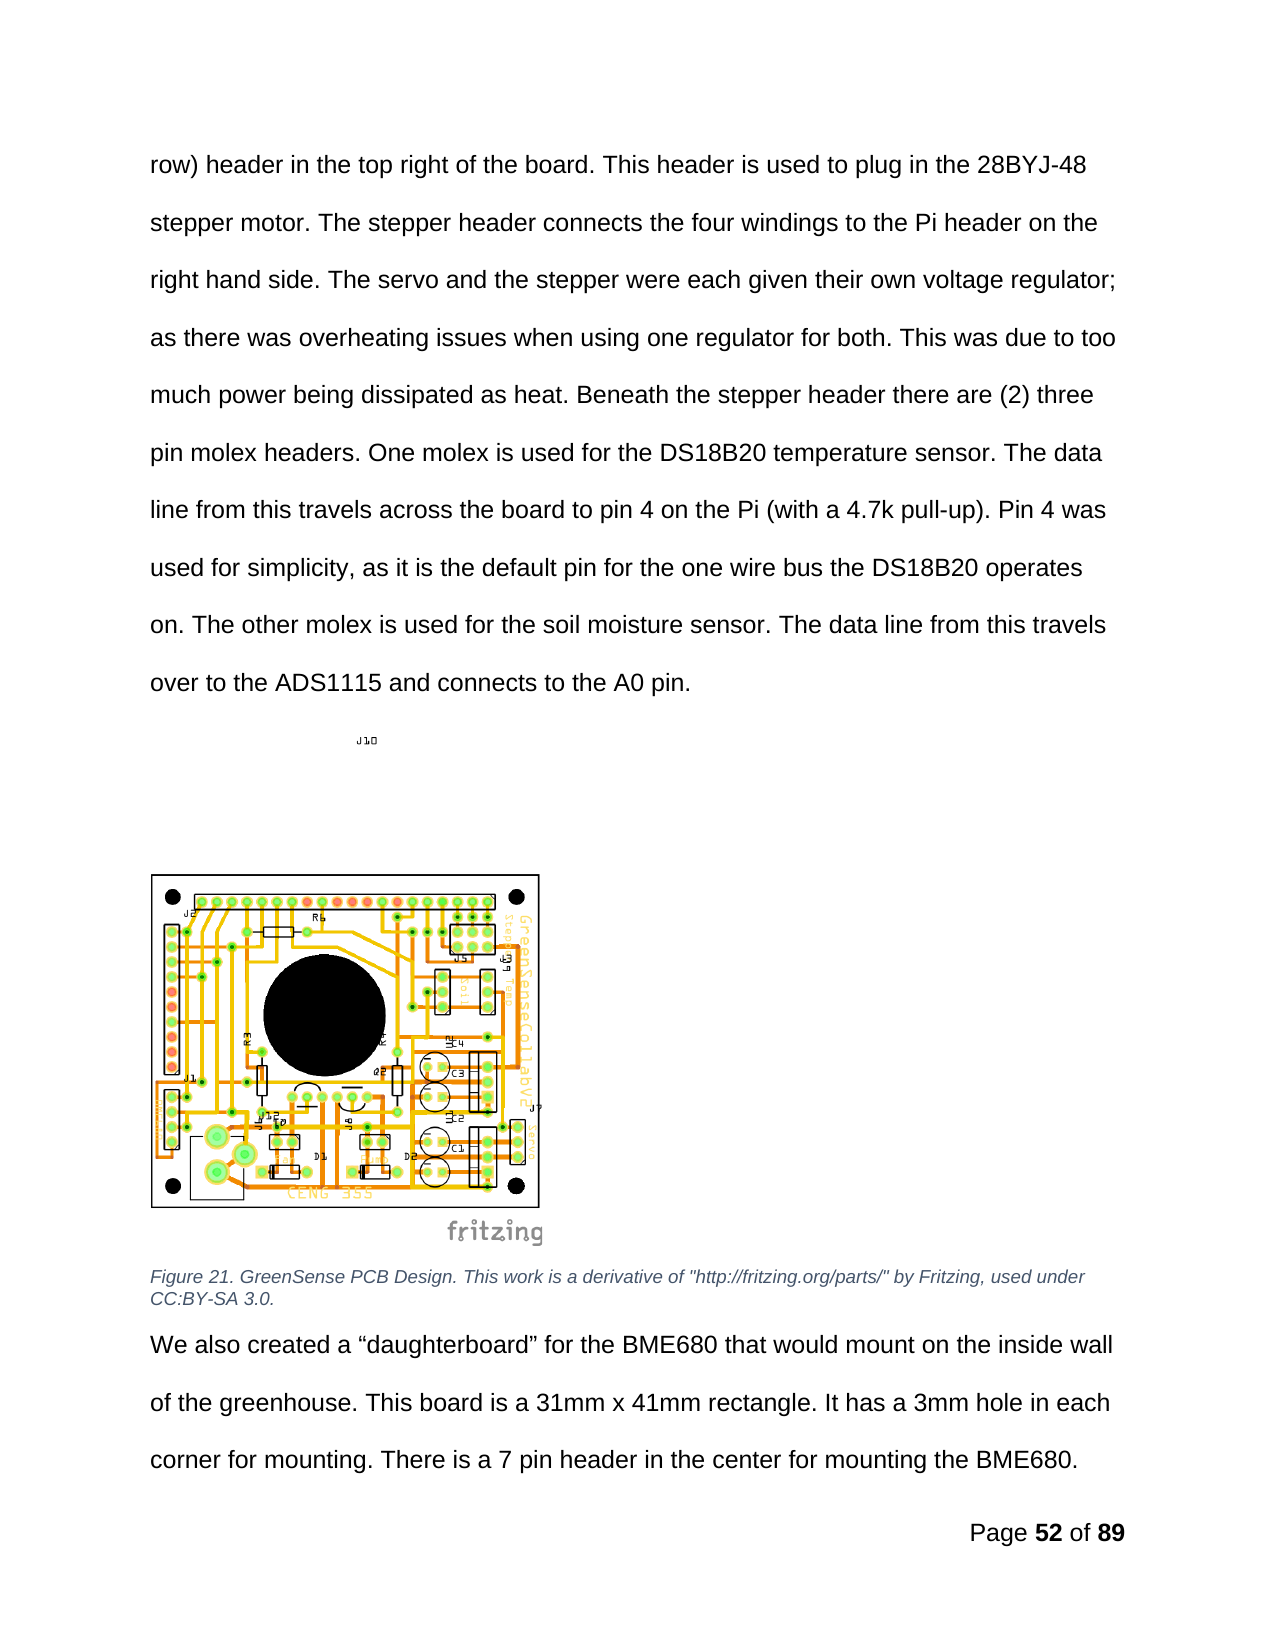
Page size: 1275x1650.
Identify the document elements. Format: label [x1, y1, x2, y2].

picture [150, 737, 543, 1246]
